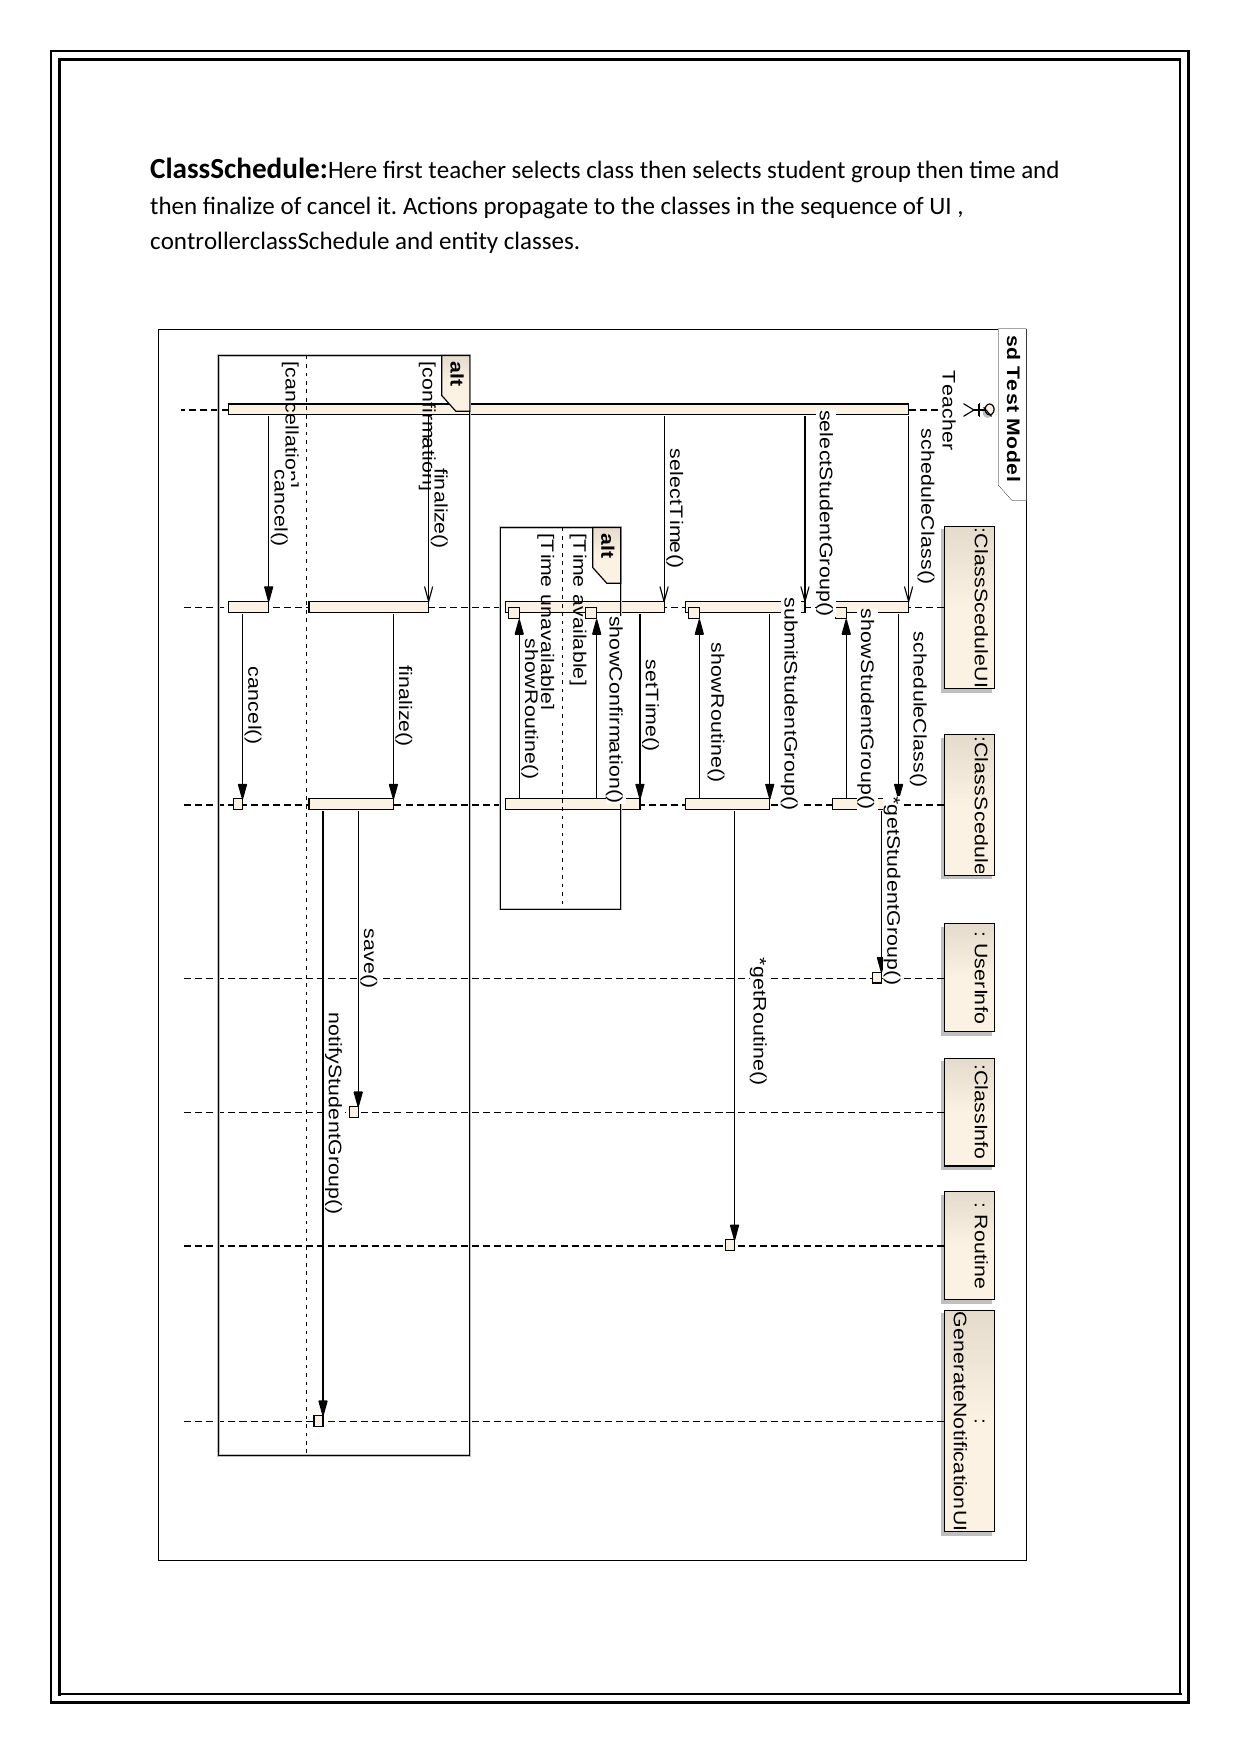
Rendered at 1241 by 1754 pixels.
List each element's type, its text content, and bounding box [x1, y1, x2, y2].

text ClassSchedule:Here first teacher selects class then selects student group then time and then finalize of cancel it. Actions propagate to the classes in the sequence of UI , controllerclassSchedule and entity classes. [150, 150, 1090, 256]
